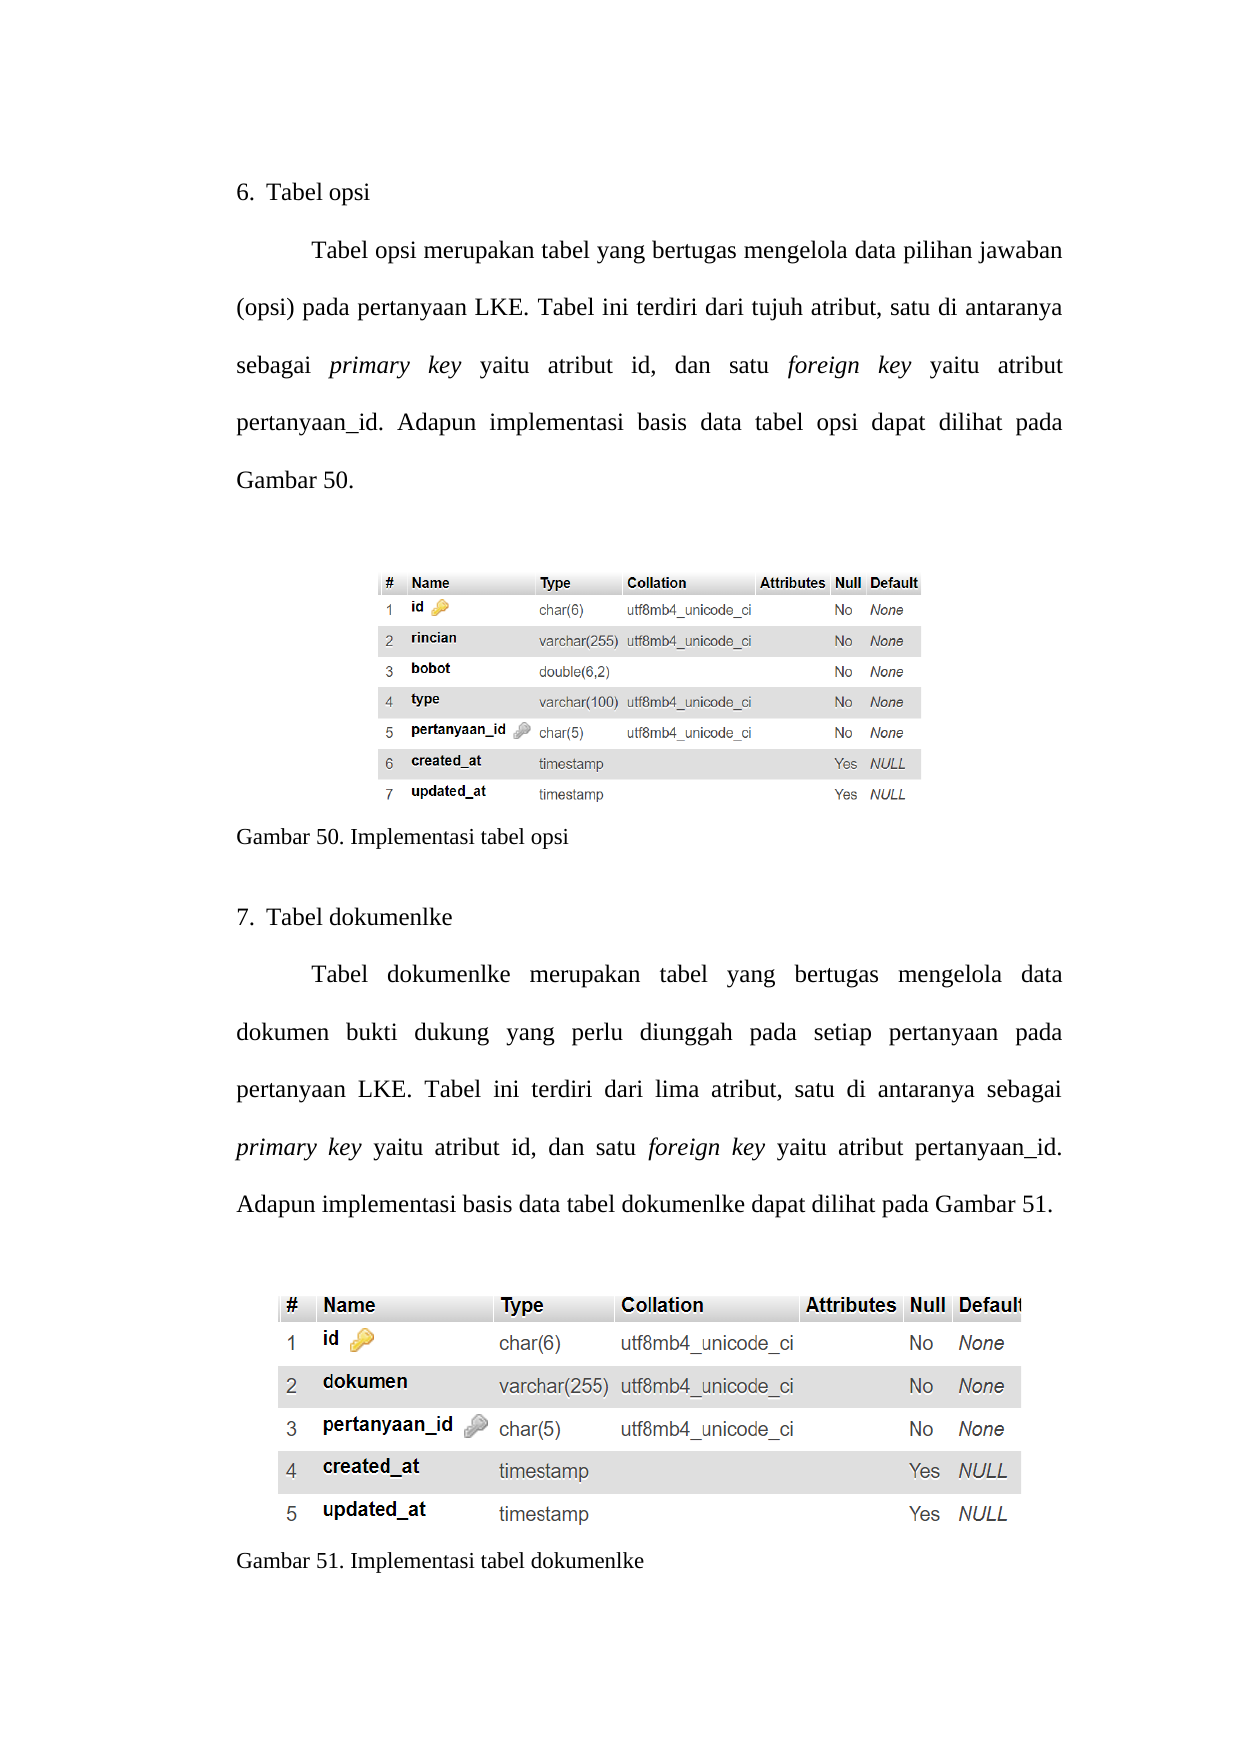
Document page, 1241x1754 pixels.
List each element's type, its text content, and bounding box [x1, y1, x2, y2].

text Gambar 50. Implementasi tabel opsi [236, 823, 1063, 849]
text Tabel dokumenlke merupakan tabel yang bertugas mengelola data dokumen bukti dukung yang perlu diunggah pada setiap pertanyaan pada pertanyaan LKE. Tabel ini terdiri dari lima atribut, satu di antaranya sebagai primary key yaitu atribut id, dan satu foreign key yaitu atribut pertanyaan_id. Adapun implementasi basis data tabel dokumenlke dapat dilihat pada Gambar 51. [236, 959, 1063, 1218]
text Gambar 51. Implementasi tabel dokumenlke [236, 1547, 1063, 1574]
text Tabel opsi merupakan tabel yang bertugas mengelola data pilihan jawaban (opsi) pada pertanyaan LKE. Tabel ini terdiri dari tujuh atribut, satu di antaranya sebagai primary key yaitu atribut id, dan satu foreign key yaitu atribut pertanyaan_id. Adapun implementasi basis data tabel opsi dapat dilihat pada Gambar 50. [236, 235, 1063, 493]
picture [278, 1296, 1022, 1534]
list Tabel opsi [236, 177, 1063, 206]
picture [378, 572, 922, 809]
list Tabel dokumenlke [236, 902, 1063, 931]
